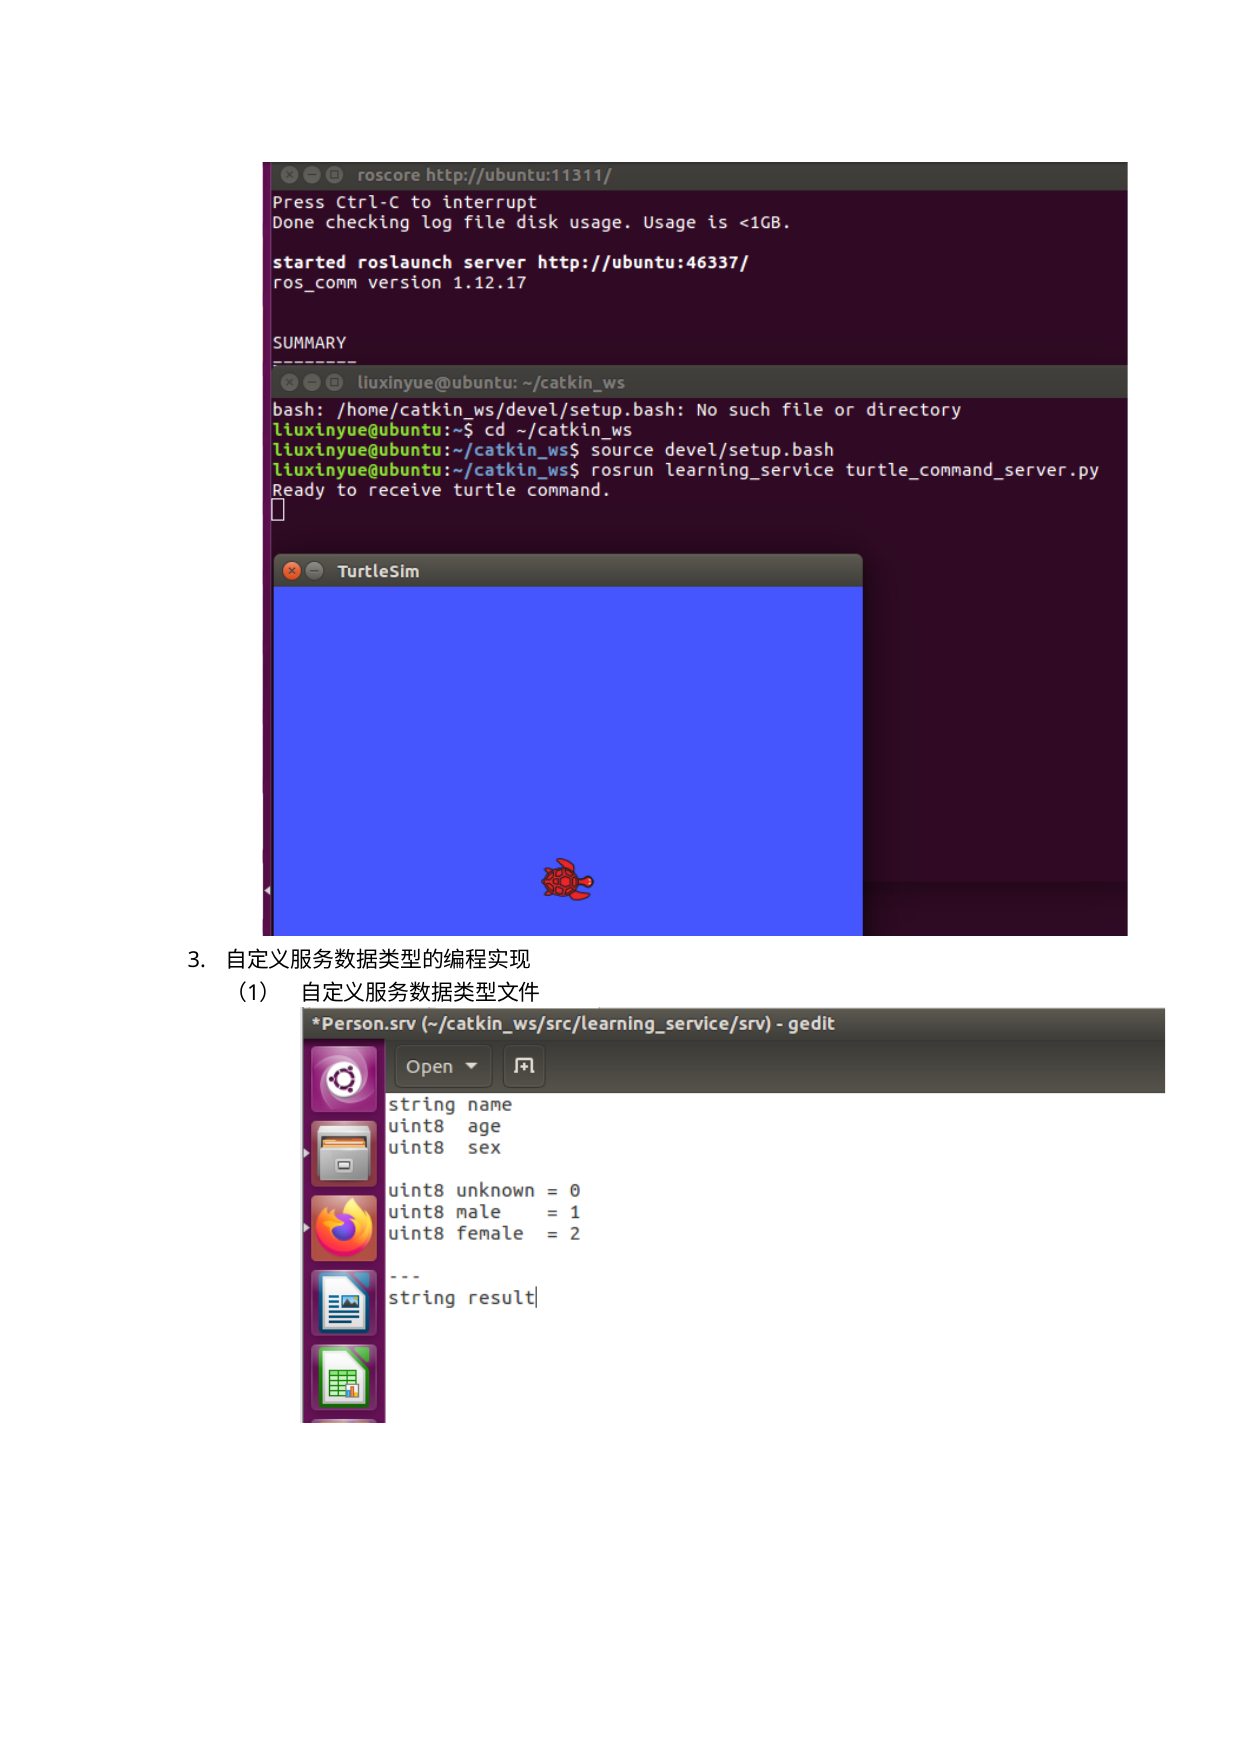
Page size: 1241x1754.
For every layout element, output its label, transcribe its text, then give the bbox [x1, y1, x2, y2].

picture [262, 162, 1128, 936]
picture [300, 1007, 1166, 1423]
list 自定义服务数据类型文件 [225, 974, 1053, 1007]
list 自定义服务数据类型的编程实现 [187, 942, 1053, 974]
